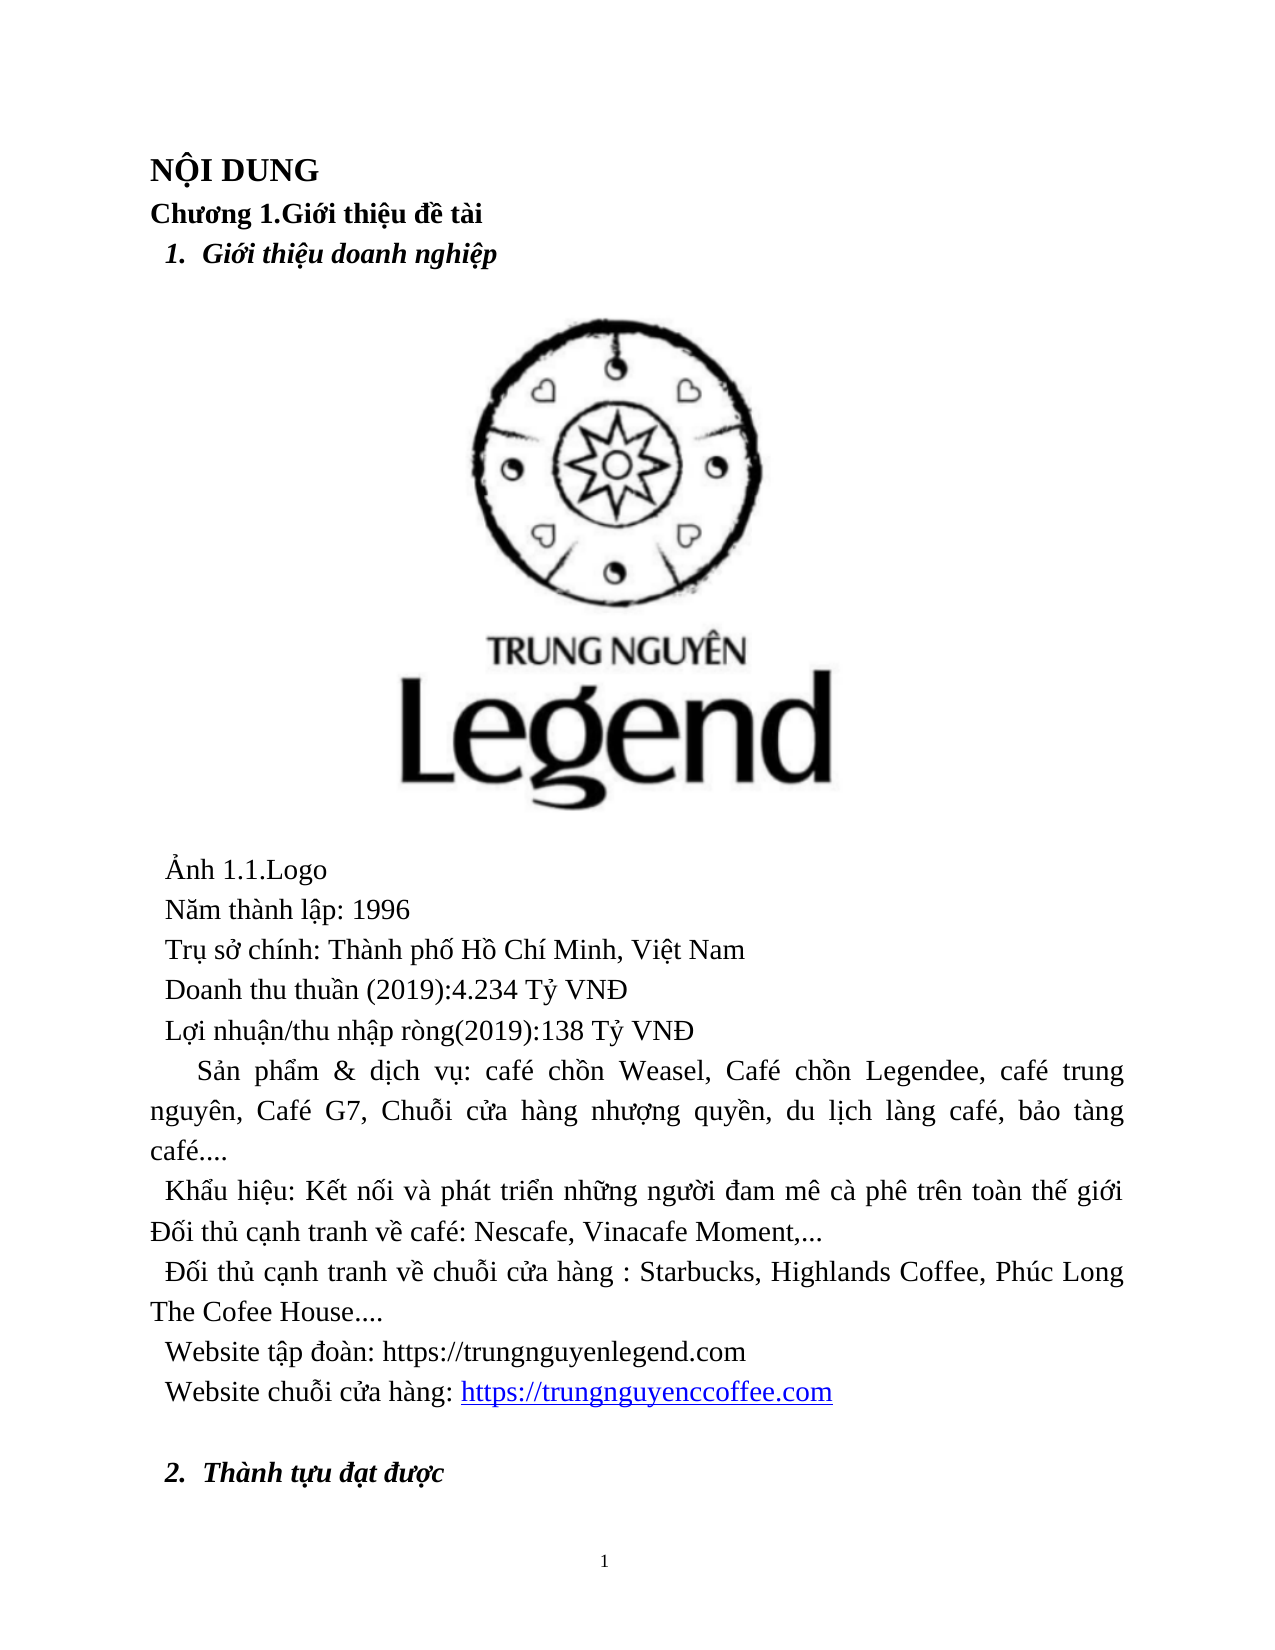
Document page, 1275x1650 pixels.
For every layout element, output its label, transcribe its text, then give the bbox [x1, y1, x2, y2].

text Website tập đoàn: https://trungnguyenlegend.com [150, 1334, 1125, 1368]
text Sản phẩm & dịch vụ: café chồn Weasel, Café chồn Legendee, café trung nguyên, Café G7, Chuỗi cửa hàng nhượng quyền, du lịch làng café, bảo tàng café.... [150, 1053, 1125, 1167]
text Trụ sở chính: Thành phố Hồ Chí Minh, Việt Nam [150, 932, 1125, 966]
subtitle NỘI DUNG [150, 150, 1125, 188]
text Năm thành lập: 1996 [150, 892, 1125, 926]
picture [164, 276, 1061, 846]
list Thành tựu đạt được [164, 1455, 1125, 1488]
list Giới thiệu doanh nghiệp [164, 236, 1125, 270]
text Khẩu hiệu: Kết nối và phát triển những người đam mê cà phê trên toàn thế giới Đối thủ cạnh tranh về café: Nescafe, Vinacafe Moment,... [150, 1173, 1125, 1247]
text Website chuỗi cửa hàng: https://trungnguyenccoffee.com [150, 1374, 1125, 1408]
text Lợi nhuận/thu nhập ròng(2019):138 Tỷ VNĐ [150, 1013, 1125, 1046]
text Đối thủ cạnh tranh về chuỗi cửa hàng : Starbucks, Highlands Coffee, Phúc Long The Cofee House.... [150, 1254, 1125, 1328]
text Doanh thu thuần (2019):4.234 Tỷ VNĐ [150, 972, 1125, 1006]
text Ảnh 1.1.Logo [150, 852, 1125, 885]
subtitle Giới thiệu đề tài [150, 196, 1125, 229]
